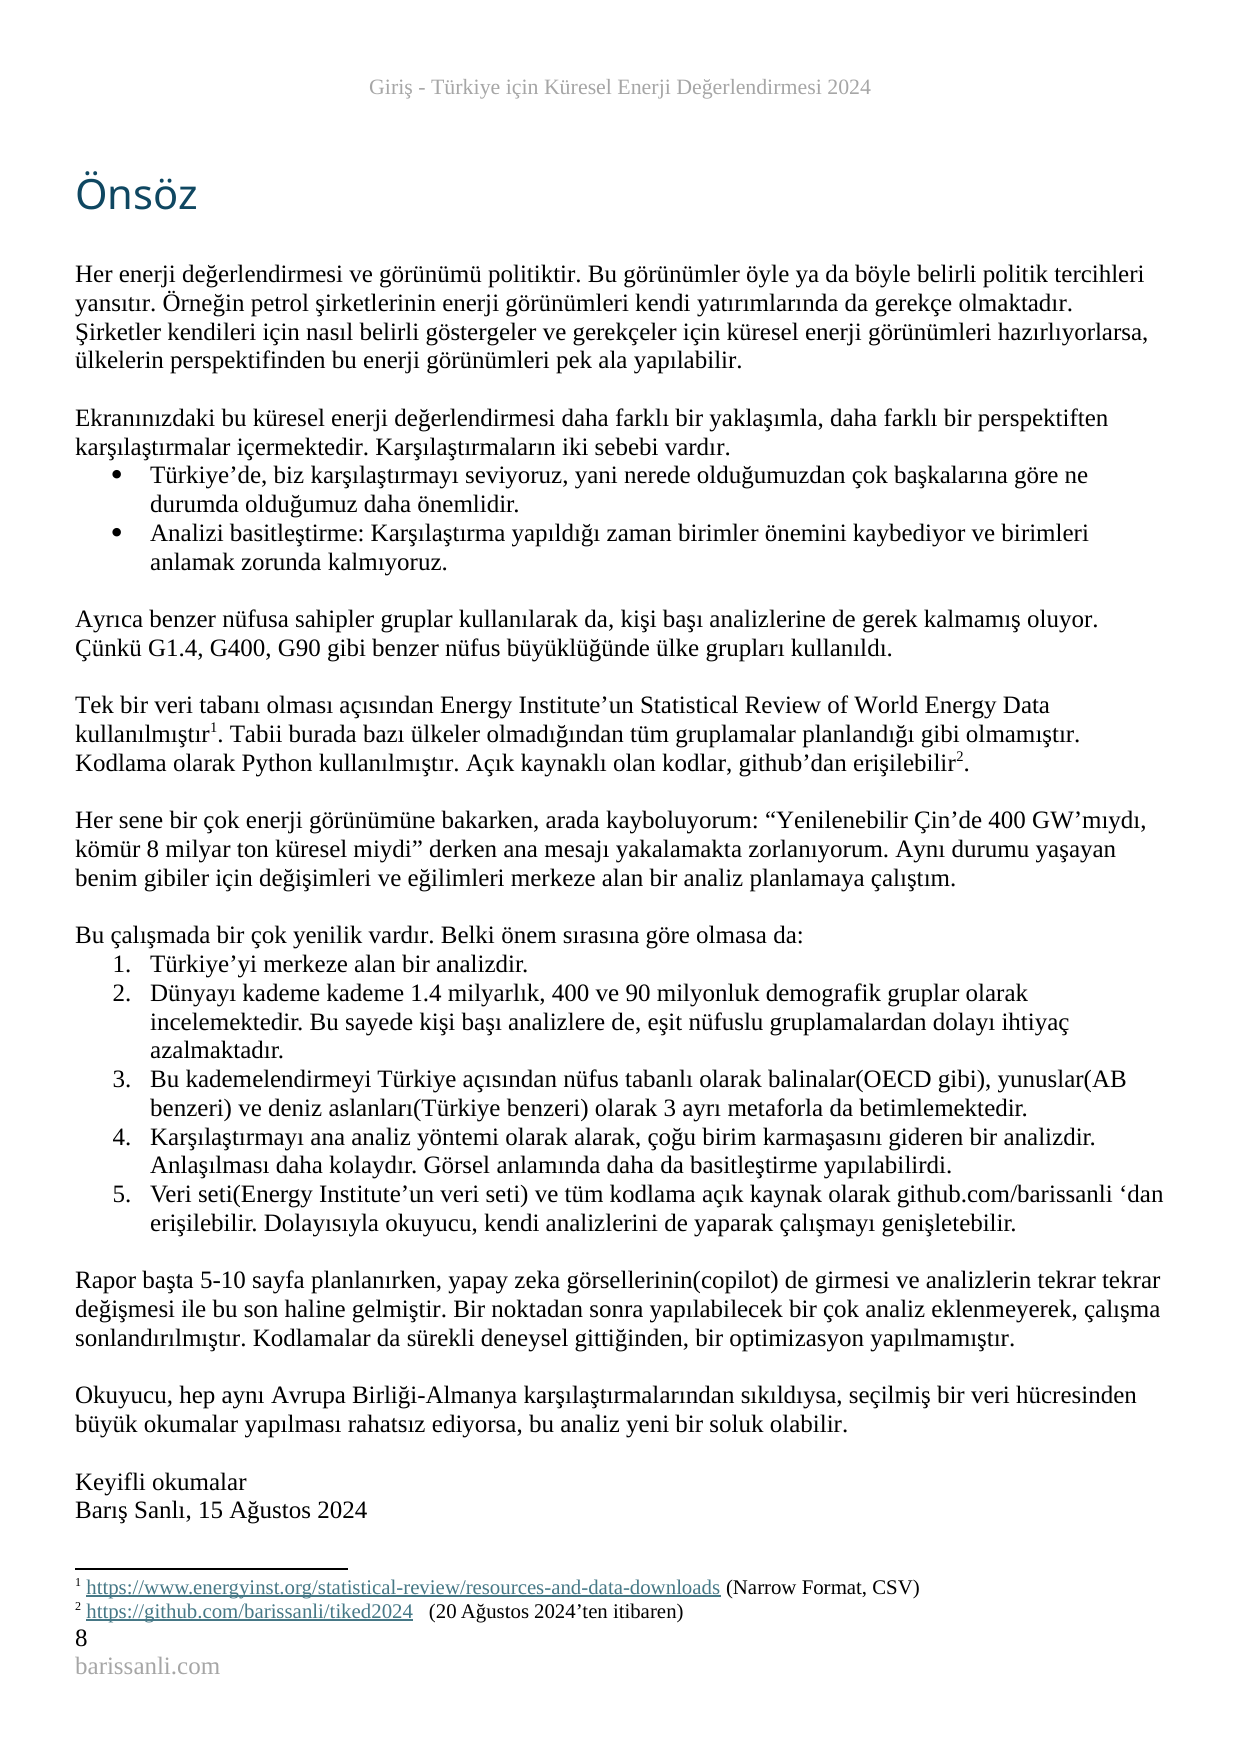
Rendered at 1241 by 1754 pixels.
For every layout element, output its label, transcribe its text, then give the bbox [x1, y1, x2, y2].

list Analizi basitleştirme: Karşılaştırma yapıldığı zaman birimler önemini kaybediyor ve birimleri anlamak zorunda kalmıyoruz. [112, 518, 1165, 575]
list Veri seti(Energy Institute’un veri seti) ve tüm kodlama açık kaynak olarak github.com/barissanli ‘dan erişilebilir. Dolayısıyla okuyucu, kendi analizlerini de yaparak çalışmayı genişletebilir. [112, 1179, 1165, 1237]
text Ayrıca benzer nüfusa sahipler gruplar kullanılarak da, kişi başı analizlerine de gerek kalmamış oluyor. Çünkü G1.4, G400, G90 gibi benzer nüfus büyüklüğünde ülke grupları kullanıldı. [75, 604, 1165, 662]
list Bu kademelendirmeyi Türkiye açısından nüfus tabanlı olarak balinalar(OECD gibi), yunuslar(AB benzeri) ve deniz aslanları(Türkiye benzeri) olarak 3 ayrı metaforla da betimlemektedir. [112, 1064, 1165, 1122]
list Karşılaştırmayı ana analiz yöntemi olarak alarak, çoğu birim karmaşasını gideren bir analizdir. Anlaşılması daha kolaydır. Görsel anlamında daha da basitleştirme yapılabilirdi. [112, 1122, 1165, 1179]
text Rapor başta 5-10 sayfa planlanırken, yapay zeka görsellerinin(copilot) de girmesi ve analizlerin tekrar tekrar değişmesi ile bu son haline gelmiştir. Bir noktadan sonra yapılabilecek bir çok analiz eklenmeyerek, çalışma sonlandırılmıştır. Kodlamalar da sürekli deneysel gittiğinden, bir optimizasyon yapılmamıştır. [75, 1265, 1165, 1352]
list Türkiye’de, biz karşılaştırmayı seviyoruz, yani nerede olduğumuzdan çok başkalarına göre ne durumda olduğumuz daha önemlidir. [112, 460, 1165, 518]
text Tek bir veri tabanı olması açısından Energy Institute’un Statistical Review of World Energy Data kullanılmıştır. Tabii burada bazı ülkeler olmadığından tüm gruplamalar planlandığı gibi olmamıştır. Kodlama olarak Python kullanılmıştır. Açık kaynaklı olan kodlar, github’dan erişilebilir. [75, 690, 1165, 777]
text Her enerji değerlendirmesi ve görünümü politiktir. Bu görünümler öyle ya da böyle belirli politik tercihleri yansıtır. Örneğin petrol şirketlerinin enerji görünümleri kendi yatırımlarında da gerekçe olmaktadır. Şirketler kendileri için nasıl belirli göstergeler ve gerekçeler için küresel enerji görünümleri hazırlıyorlarsa, ülkelerin perspektifinden bu enerji görünümleri pek ala yapılabilir. [75, 259, 1165, 374]
text Bu çalışmada bir çok yenilik vardır. Belki önem sırasına göre olmasa da: [75, 920, 1165, 949]
list Dünyayı kademe kademe 1.4 milyarlık, 400 ve 90 milyonluk demografik gruplar olarak incelemektedir. Bu sayede kişi başı analizlere de, eşit nüfuslu gruplamalardan dolayı ihtiyaç azalmaktadır. [112, 978, 1165, 1064]
text Ekranınızdaki bu küresel enerji değerlendirmesi daha farklı bir yaklaşımla, daha farklı bir perspektiften karşılaştırmalar içermektedir. Karşılaştırmaların iki sebebi vardır. [75, 403, 1165, 460]
text Keyifli okumalar [75, 1467, 1165, 1495]
subtitle Önsöz [75, 165, 1165, 222]
text Barış Sanlı, 15 Ağustos 2024 [75, 1495, 1165, 1524]
text Okuyucu, hep aynı Avrupa Birliği-Almanya karşılaştırmalarından sıkıldıysa, seçilmiş bir veri hücresinden büyük okumalar yapılması rahatsız ediyorsa, bu analiz yeni bir soluk olabilir. [75, 1380, 1165, 1438]
list Türkiye’yi merkeze alan bir analizdir. [112, 949, 1165, 978]
text Her sene bir çok enerji görünümüne bakarken, arada kayboluyorum: “Yenilenebilir Çin’de 400 GW’mıydı, kömür 8 milyar ton küresel miydi” derken ana mesajı yakalamakta zorlanıyorum. Aynı durumu yaşayan benim gibiler için değişimleri ve eğilimleri merkeze alan bir analiz planlamaya çalıştım. [75, 805, 1165, 892]
